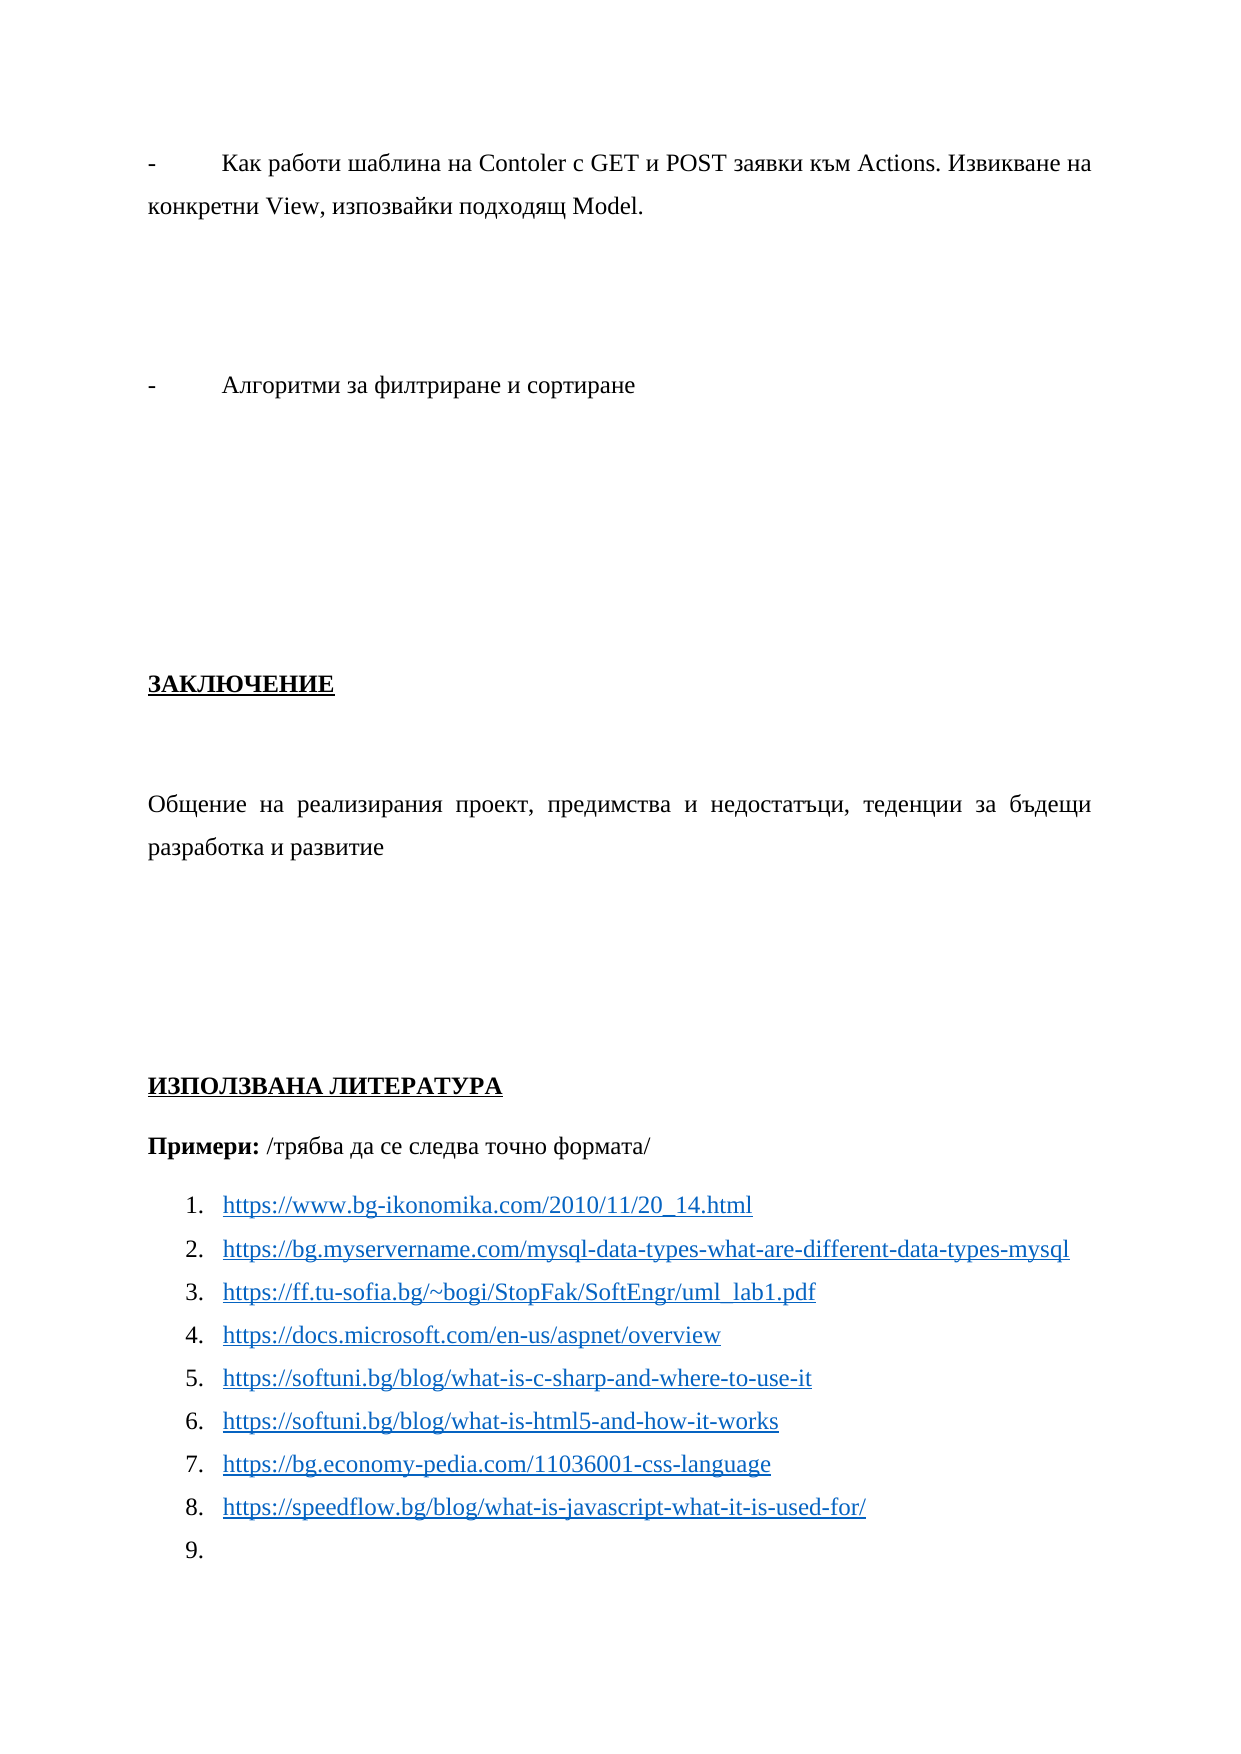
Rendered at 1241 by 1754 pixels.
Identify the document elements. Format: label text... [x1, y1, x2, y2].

list https://docs.microsoft.com/en-us/aspnet/overview [185, 1320, 1093, 1349]
list https://bg.economy-pedia.com/11036001-css-language [185, 1449, 1093, 1478]
list https://speedflow.bg/blog/what-is-javascript-what-it-is-used-for/ [185, 1492, 1093, 1521]
list https://ff.tu-sofia.bg/~bogi/StopFak/SoftEngr/uml_lab1.pdf [185, 1277, 1093, 1306]
text ЗАКЛЮЧЕНИЕ [148, 669, 1093, 698]
list https://softuni.bg/blog/what-is-c-sharp-and-where-to-use-it [185, 1363, 1093, 1392]
text Примери: /трябва да се следва точно формата/ [148, 1131, 1093, 1159]
text - Алгоритми за филтриране и сортиране [148, 370, 1093, 399]
text Общение на реализирания проект, предимства и недостатъци, теденции за бъдещи разработка и развитие [148, 789, 1093, 861]
text ИЗПОЛЗВАНА ЛИТЕРАТУРА [148, 1071, 1093, 1100]
list https://www.bg-ikonomika.com/2010/11/20_14.html [185, 1191, 1093, 1219]
text - Как работи шаблина на Contoler с GET и POST заявки към Actions. Извикване на конкретни View, изпозвайки подходящ Model. [148, 148, 1093, 219]
list https://bg.myservername.com/mysql-data-types-what-are-different-data-types-mysql [185, 1234, 1093, 1262]
list https://softuni.bg/blog/what-is-html5-and-how-it-works [185, 1406, 1093, 1435]
